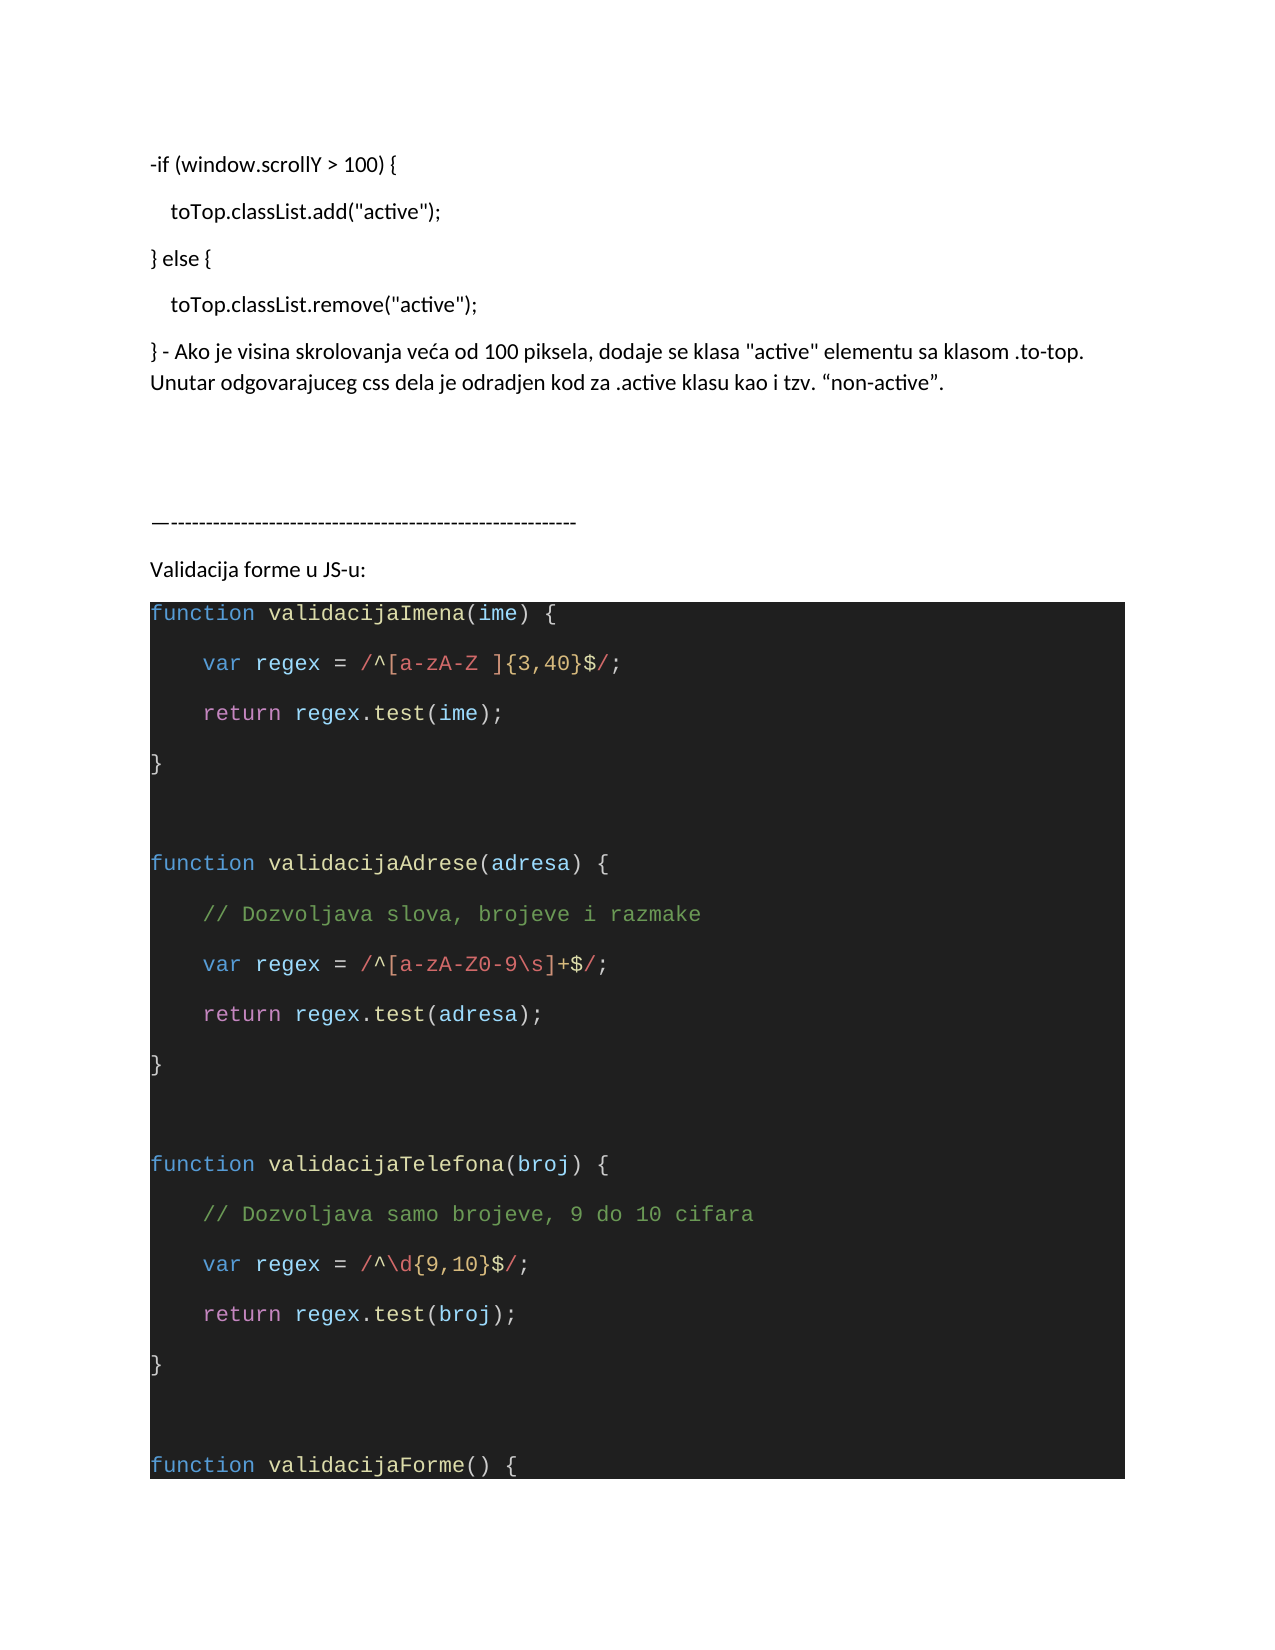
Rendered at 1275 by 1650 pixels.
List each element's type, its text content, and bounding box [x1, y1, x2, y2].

text function validacijaAdrese(adresa) { [150, 853, 1125, 877]
text } else { [150, 244, 1125, 272]
text —---------------------------------------------------------- [150, 508, 1125, 536]
text } - Ako je visina skrolovanja veća od 100 piksela, dodaje se klasa "active" elementu sa klasom .to-top. Unutar odgovarajuceg css dela je odradjen kod za .active klasu kao i tzv. “non-active”. [150, 337, 1125, 396]
text return regex.test(broj); [150, 1303, 1125, 1328]
text toTop.classList.add("active"); [150, 197, 1125, 225]
text var regex = /^[a-zA-Z ]{3,40}$/; [150, 652, 1125, 677]
text return regex.test(adresa); [150, 1003, 1125, 1028]
text // Dozvoljava samo brojeve, 9 do 10 cifara [150, 1203, 1125, 1228]
text -if (window.scrollY > 100) { [150, 150, 1125, 178]
text } [150, 752, 1125, 777]
text Validacija forme u JS-u: [150, 555, 1125, 583]
text return regex.test(ime); [150, 702, 1125, 727]
text function validacijaTelefona(broj) { [150, 1153, 1125, 1178]
text function validacijaForme() { [150, 1454, 1125, 1479]
text } [150, 1354, 1125, 1378]
text } [150, 1053, 1125, 1078]
text // Dozvoljava slova, brojeve i razmake [150, 903, 1125, 927]
text toTop.classList.remove("active"); [150, 291, 1125, 319]
text var regex = /^[a-zA-Z0-9\s]+$/; [150, 953, 1125, 978]
text function validacijaImena(ime) { [150, 602, 1125, 627]
text var regex = /^\d{9,10}$/; [150, 1253, 1125, 1278]
